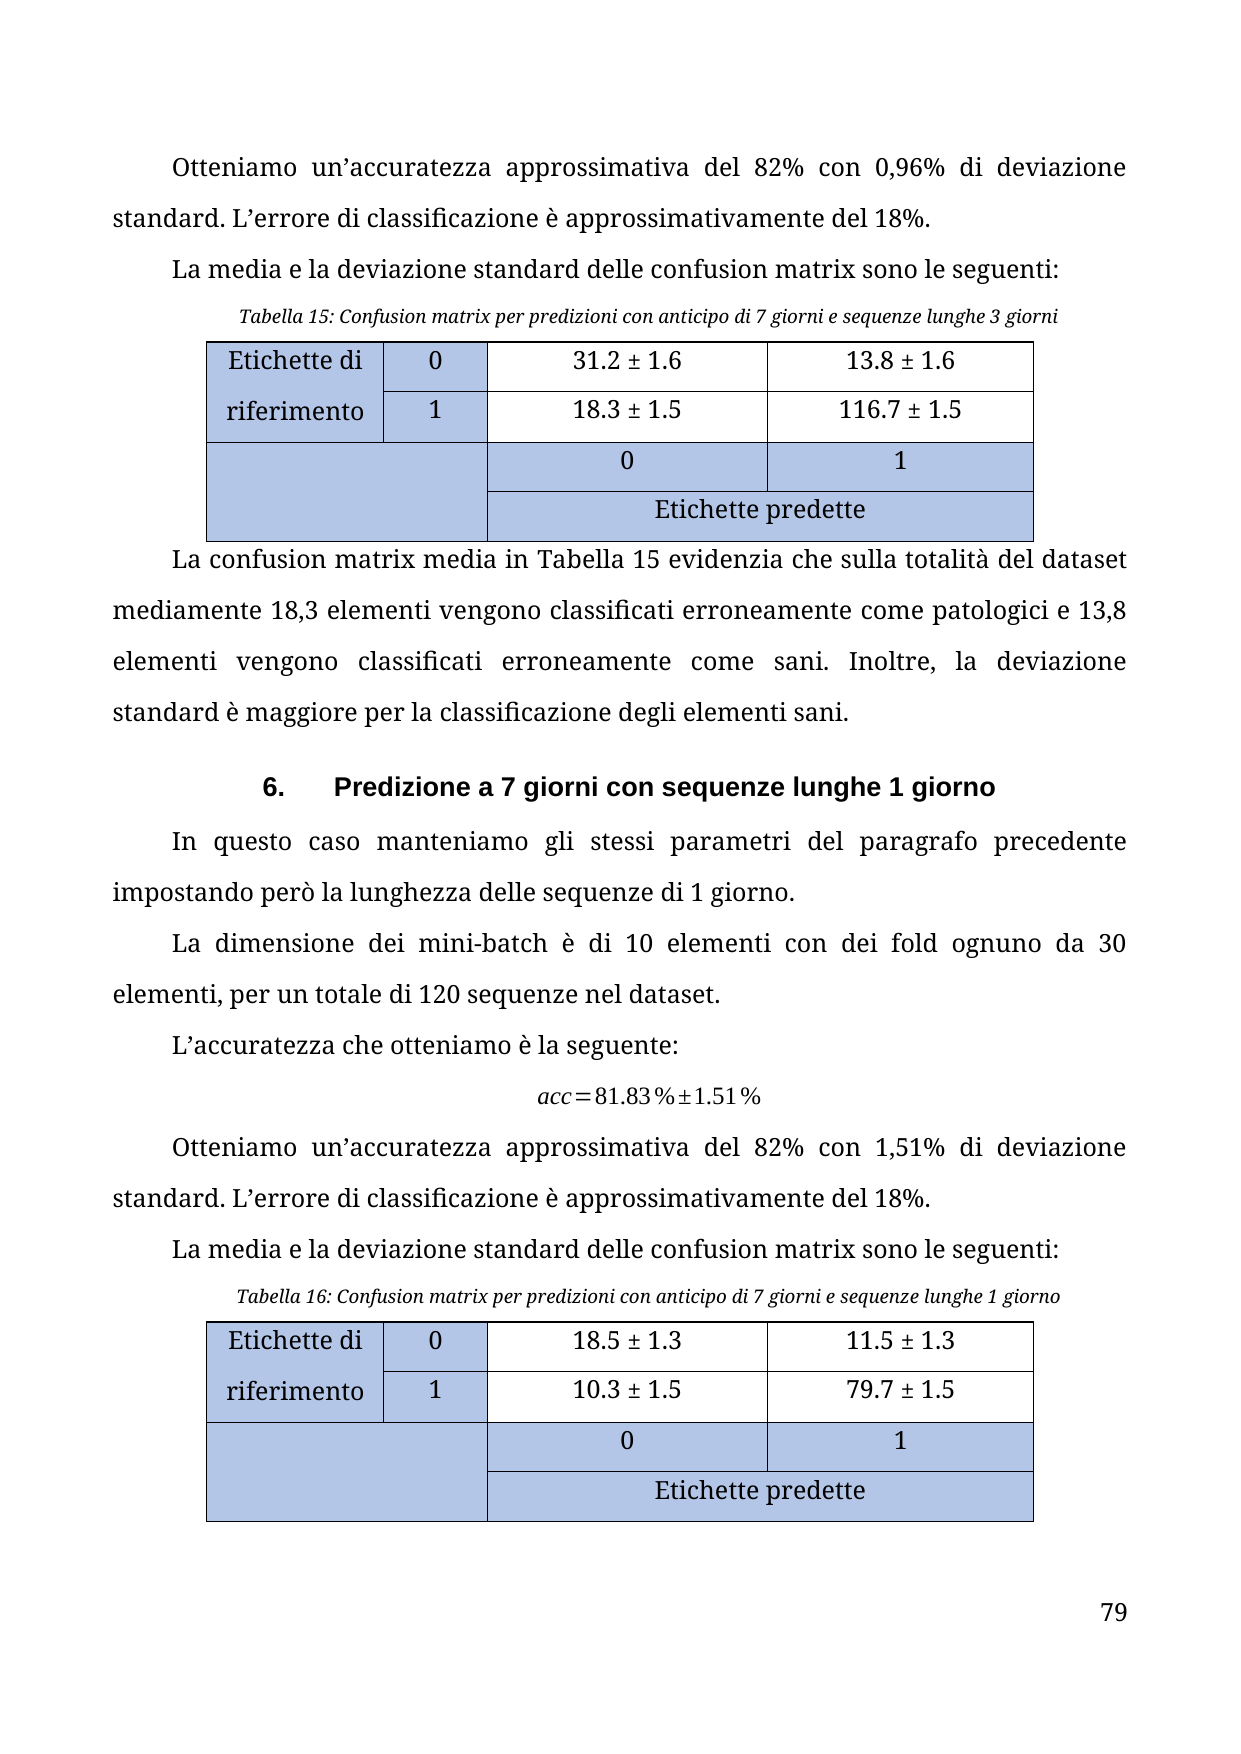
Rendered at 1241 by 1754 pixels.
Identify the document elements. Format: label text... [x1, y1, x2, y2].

text Otteniamo un’accuratezza approssimativa del 82% con 1,51% di deviazione standard. L’errore di classificazione è approssimativamente del 18%. [112, 1130, 1128, 1215]
table_cell 0 [488, 443, 767, 491]
table_cell 1 [384, 392, 487, 442]
text La media e la deviazione standard delle confusion matrix sono le seguenti: [112, 1232, 1128, 1266]
table_cell 116.7 ± 1.5 [768, 392, 1033, 442]
table_cell [207, 443, 487, 541]
table_cell 1 [768, 443, 1033, 491]
table_cell Etichette predette [488, 492, 1033, 541]
table_header Etichette di riferimento [207, 1323, 383, 1422]
text Tabella 15: Confusion matrix per predizioni con anticipo di 7 giorni e sequenze lunghe 3 giorni [112, 303, 1128, 329]
table_header 18.5 ± 1.3 [488, 1323, 767, 1371]
text In questo caso manteniamo gli stessi parametri del paragrafo precedente impostando però la lunghezza delle sequenze di 1 giorno. [112, 824, 1128, 909]
text La confusion matrix media in Tabella 15 evidenzia che sulla totalità del dataset mediamente 18,3 elementi vengono classificati erroneamente come patologici e 13,8 elementi vengono classificati erroneamente come sani. Inoltre, la deviazione standard è maggiore per la classificazione degli elementi sani. [112, 542, 1128, 729]
table_cell 1 [384, 1372, 487, 1422]
table_cell 18.3 ± 1.5 [488, 392, 767, 442]
table_header 11.5 ± 1.3 [768, 1323, 1033, 1371]
table_header 0 [384, 1323, 487, 1371]
table_cell Etichette predette [488, 1472, 1033, 1521]
text La media e la deviazione standard delle confusion matrix sono le seguenti: [112, 252, 1128, 286]
text Tabella 16: Confusion matrix per predizioni con anticipo di 7 giorni e sequenze lunghe 1 giorno [112, 1283, 1128, 1309]
text Otteniamo un’accuratezza approssimativa del 82% con 0,96% di deviazione standard. L’errore di classificazione è approssimativamente del 18%. [112, 150, 1128, 235]
table_cell 1 [768, 1423, 1033, 1471]
table_cell 10.3 ± 1.5 [488, 1372, 767, 1422]
table_header 31.2 ± 1.6 [488, 343, 767, 391]
table_header 13.8 ± 1.6 [768, 343, 1033, 391]
table_cell 0 [488, 1423, 767, 1471]
table_cell 79.7 ± 1.5 [768, 1372, 1033, 1422]
table_header 0 [384, 343, 487, 391]
table_header Etichette di riferimento [207, 343, 383, 442]
table_cell [207, 1423, 487, 1521]
text L’accuratezza che otteniamo è la seguente: [112, 1028, 1128, 1062]
subtitle Predizione a 7 giorni con sequenze lunghe 1 giorno [262, 771, 1128, 802]
text La dimensione dei mini-batch è di 10 elementi con dei fold ognuno da 30 elementi, per un totale di 120 sequenze nel dataset. [112, 926, 1128, 1011]
